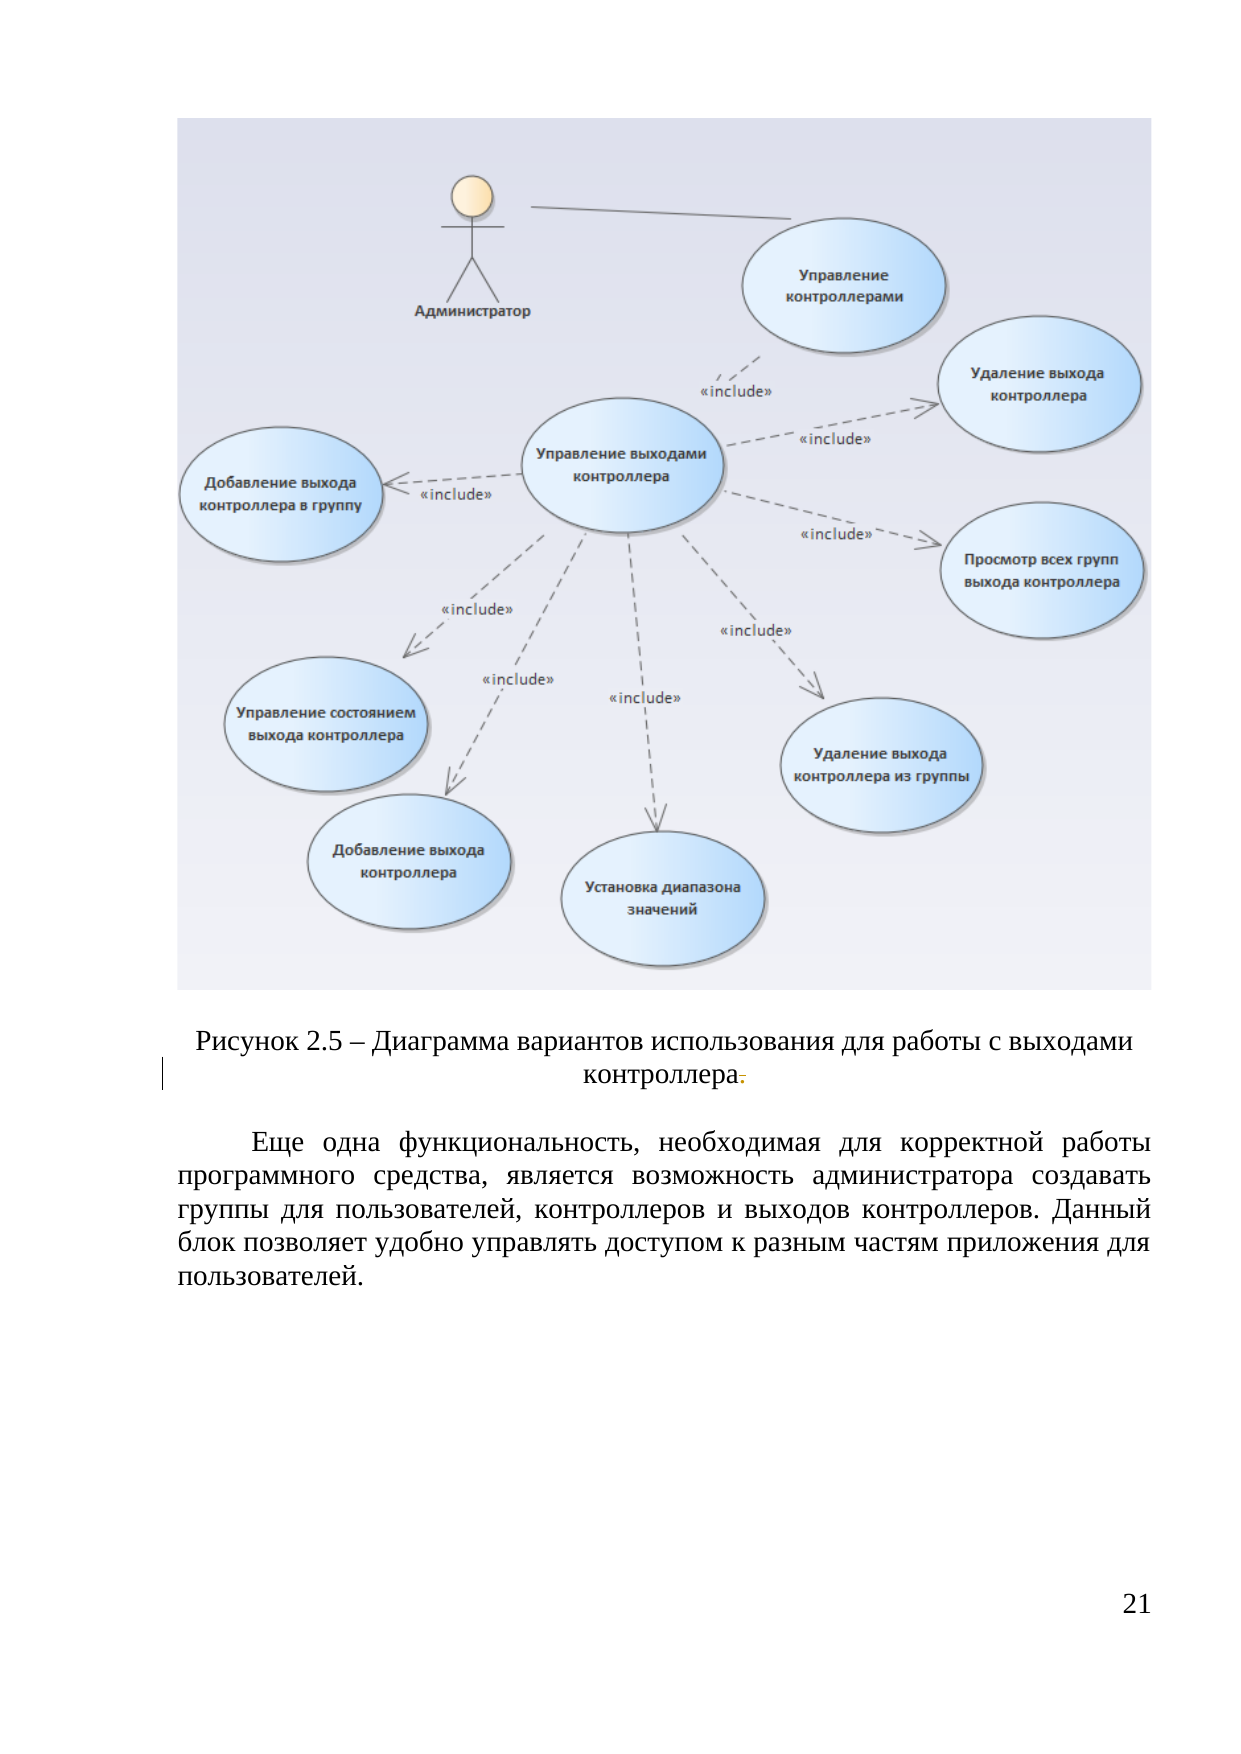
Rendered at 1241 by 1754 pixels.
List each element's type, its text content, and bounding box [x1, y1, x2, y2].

text Еще одна функциональность, необходимая для корректной работы программного средства, является возможность администратора создавать группы для пользователей, контроллеров и выходов контроллеров. Данный блок позволяет удобно управлять доступом к разным частям приложения для пользователей. [177, 1124, 1152, 1291]
text Рисунок 2.5 – Диаграмма вариантов использования для работы с выходами контроллера [177, 1023, 1152, 1090]
picture [177, 118, 1152, 990]
